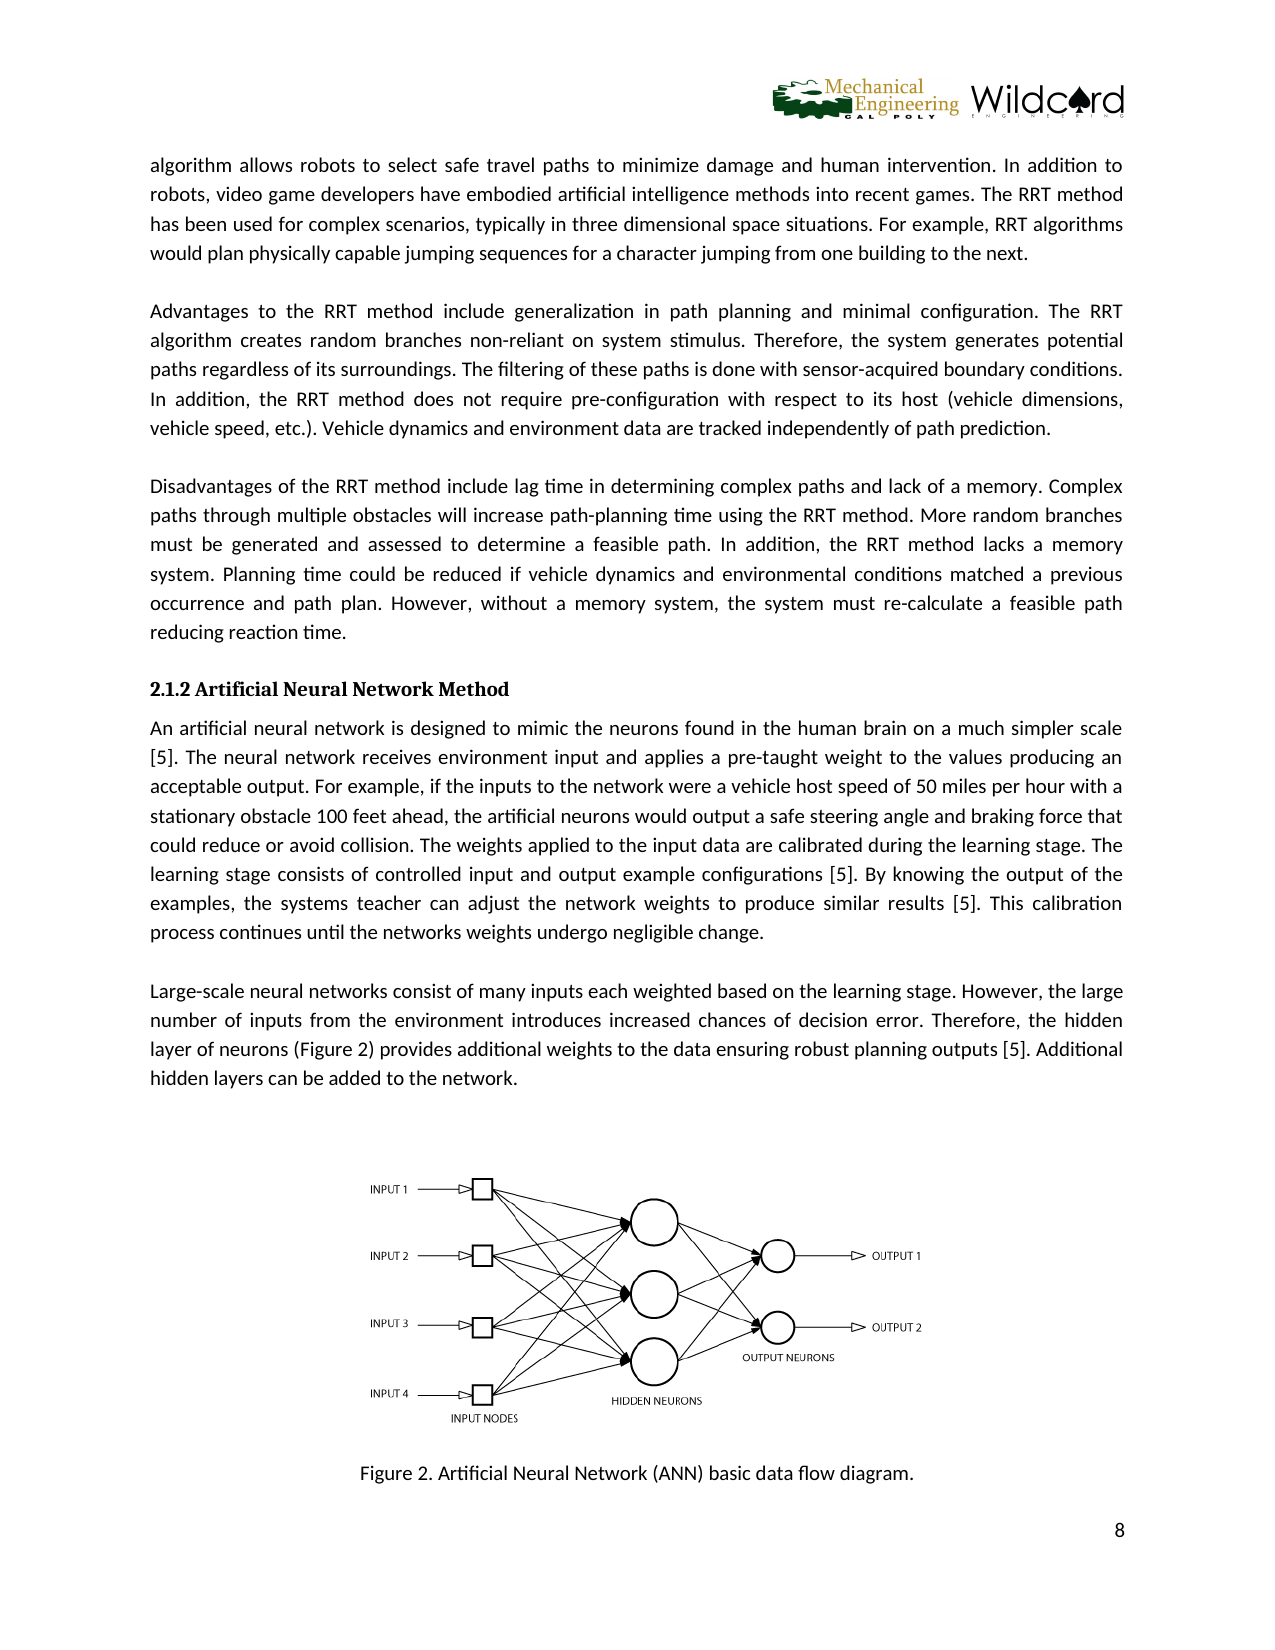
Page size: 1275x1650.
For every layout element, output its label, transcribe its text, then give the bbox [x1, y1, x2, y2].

picture [337, 1152, 938, 1457]
text Large-scale neural networks consist of many inputs each weighted based on the learning stage. However, the large number of inputs from the environment introduces increased chances of decision error. Therefore, the hidden layer of neurons (Figure 2) provides additional weights to the data ensuring robust planning outputs [5]. Additional hidden layers can be added to the network. [150, 978, 1125, 1091]
picture [772, 75, 959, 120]
text Figure 2. Artificial Neural Network (ANN) basic data flow diagram. [150, 1460, 1125, 1485]
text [150, 152, 1125, 265]
text An artificial neural network is designed to mimic the neurons found in the human brain on a much simpler scale [5]. The neural network receives environment input and applies a pre-taught weight to the values producing an acceptable output. For example, if the inputs to the network were a vehicle host speed of 50 miles per hour with a stationary obstacle 100 feet ahead, the artificial neurons would output a safe steering angle and braking force that could reduce or avoid collision. The weights applied to the input data are calibrated during the learning stage. The learning stage consists of controlled input and output example configurations [5]. By knowing the output of the examples, the systems teacher can adjust the network weights to produce similar results [5]. This calibration process continues until the networks weights undergo negligible change. [150, 715, 1125, 945]
text Advantages to the RRT method include generalization in path planning and minimal configuration. The RRT algorithm creates random branches non-reliant on system stimulus. Therefore, the system generates potential paths regardless of its surroundings. The filtering of these paths is done with sensor-acquired boundary conditions. In addition, the RRT method does not require pre-configuration with respect to its host (vehicle dimensions, vehicle speed, etc.). Vehicle dynamics and environment data are tracked independently of path prediction. [150, 298, 1125, 440]
text Disadvantages of the RRT method include lag time in determining complex paths and lack of a memory. Complex paths through multiple obstacles will increase path-planning time using the RRT method. More random branches must be generated and assessed to determine a feasible path. In addition, the RRT method lacks a memory system. Planning time could be reduced if vehicle dynamics and environmental conditions matched a previous occurrence and path plan. However, without a memory system, the system must re-calculate a feasible path reducing reaction time. [150, 473, 1125, 644]
picture [968, 82, 1125, 120]
subtitle 2.1.2 Artificial Neural Network Method [150, 677, 1125, 701]
